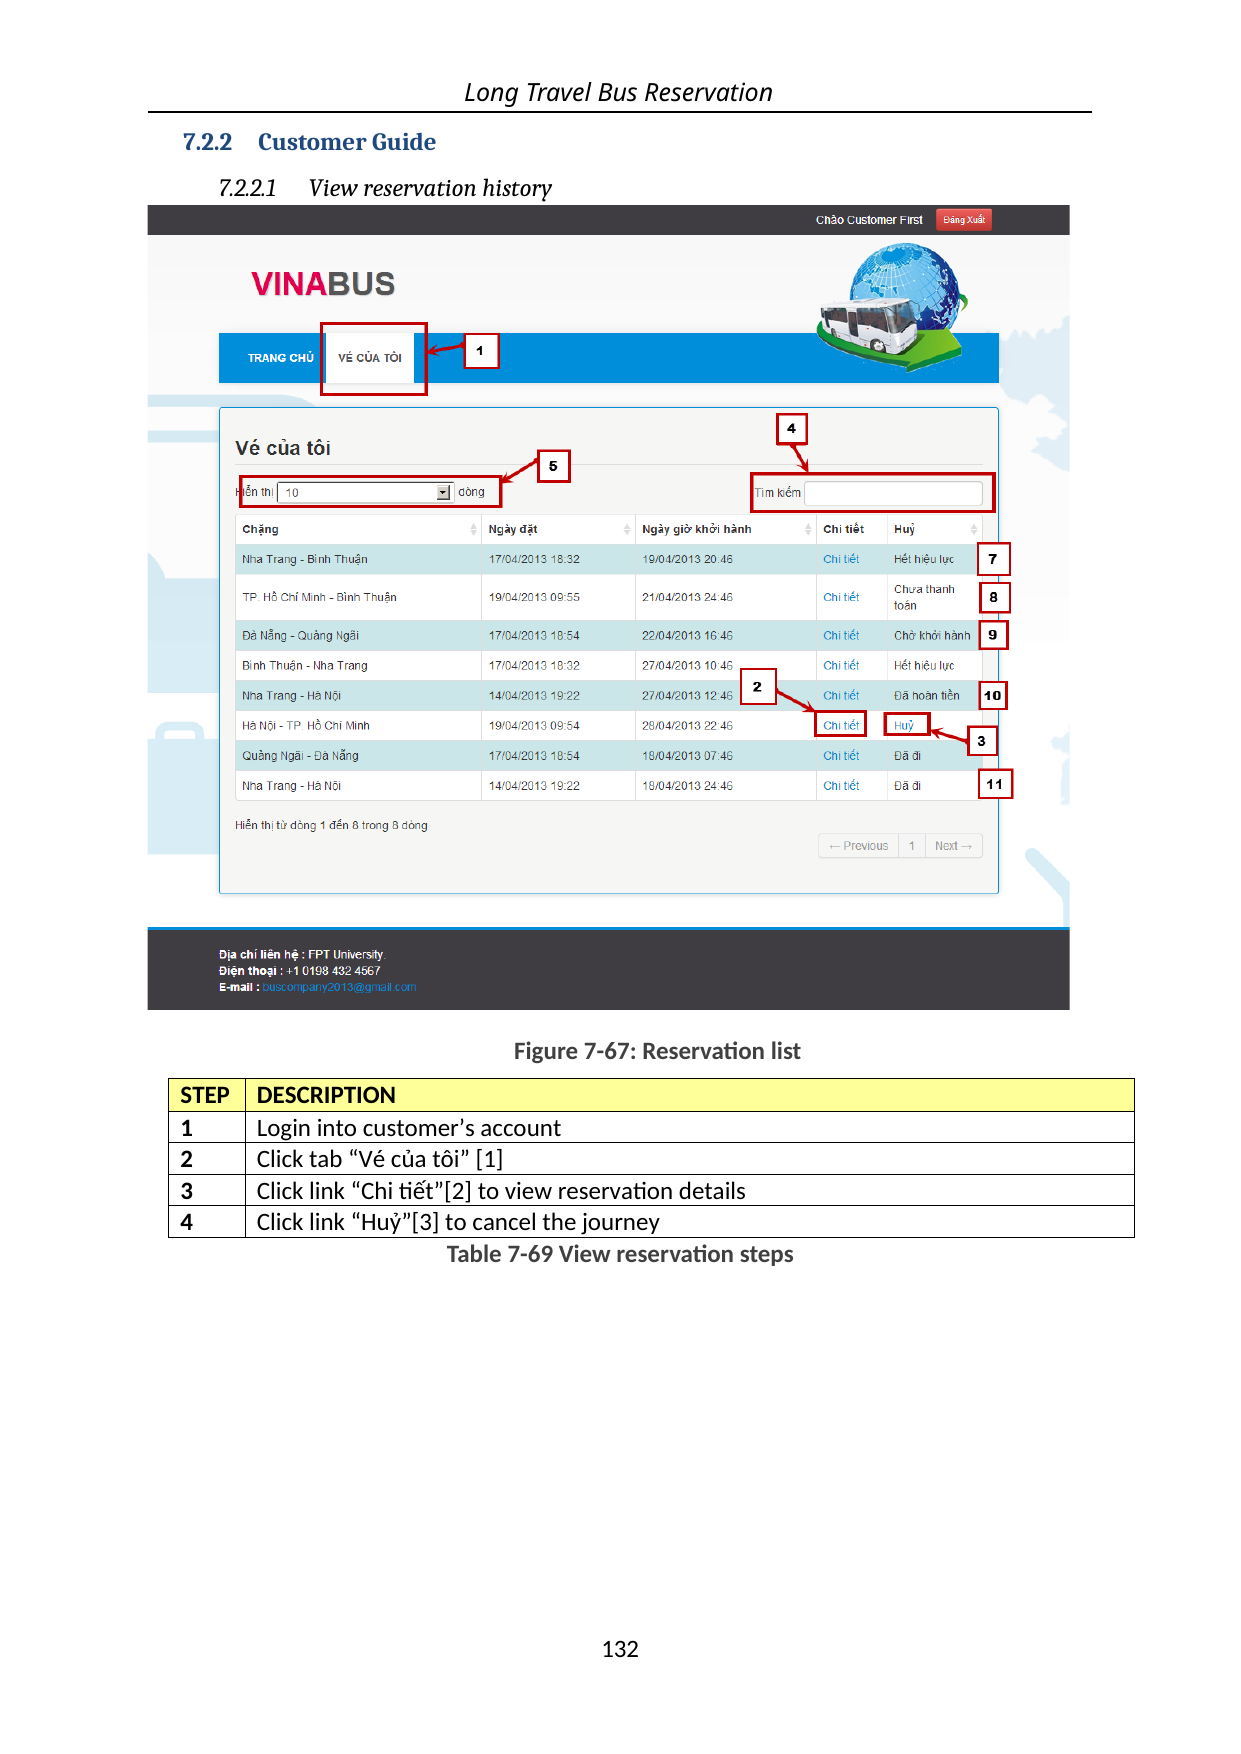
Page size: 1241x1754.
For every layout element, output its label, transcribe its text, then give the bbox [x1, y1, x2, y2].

subtitle View reservation history [218, 173, 1092, 202]
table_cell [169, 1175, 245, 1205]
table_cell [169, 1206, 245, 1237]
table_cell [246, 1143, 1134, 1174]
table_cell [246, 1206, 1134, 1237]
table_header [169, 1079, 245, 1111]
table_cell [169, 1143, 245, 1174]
picture [147, 205, 1070, 1010]
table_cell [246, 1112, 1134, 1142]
subtitle Customer Guide [183, 128, 1092, 157]
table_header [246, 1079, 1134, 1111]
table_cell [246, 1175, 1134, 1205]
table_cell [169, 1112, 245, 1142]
